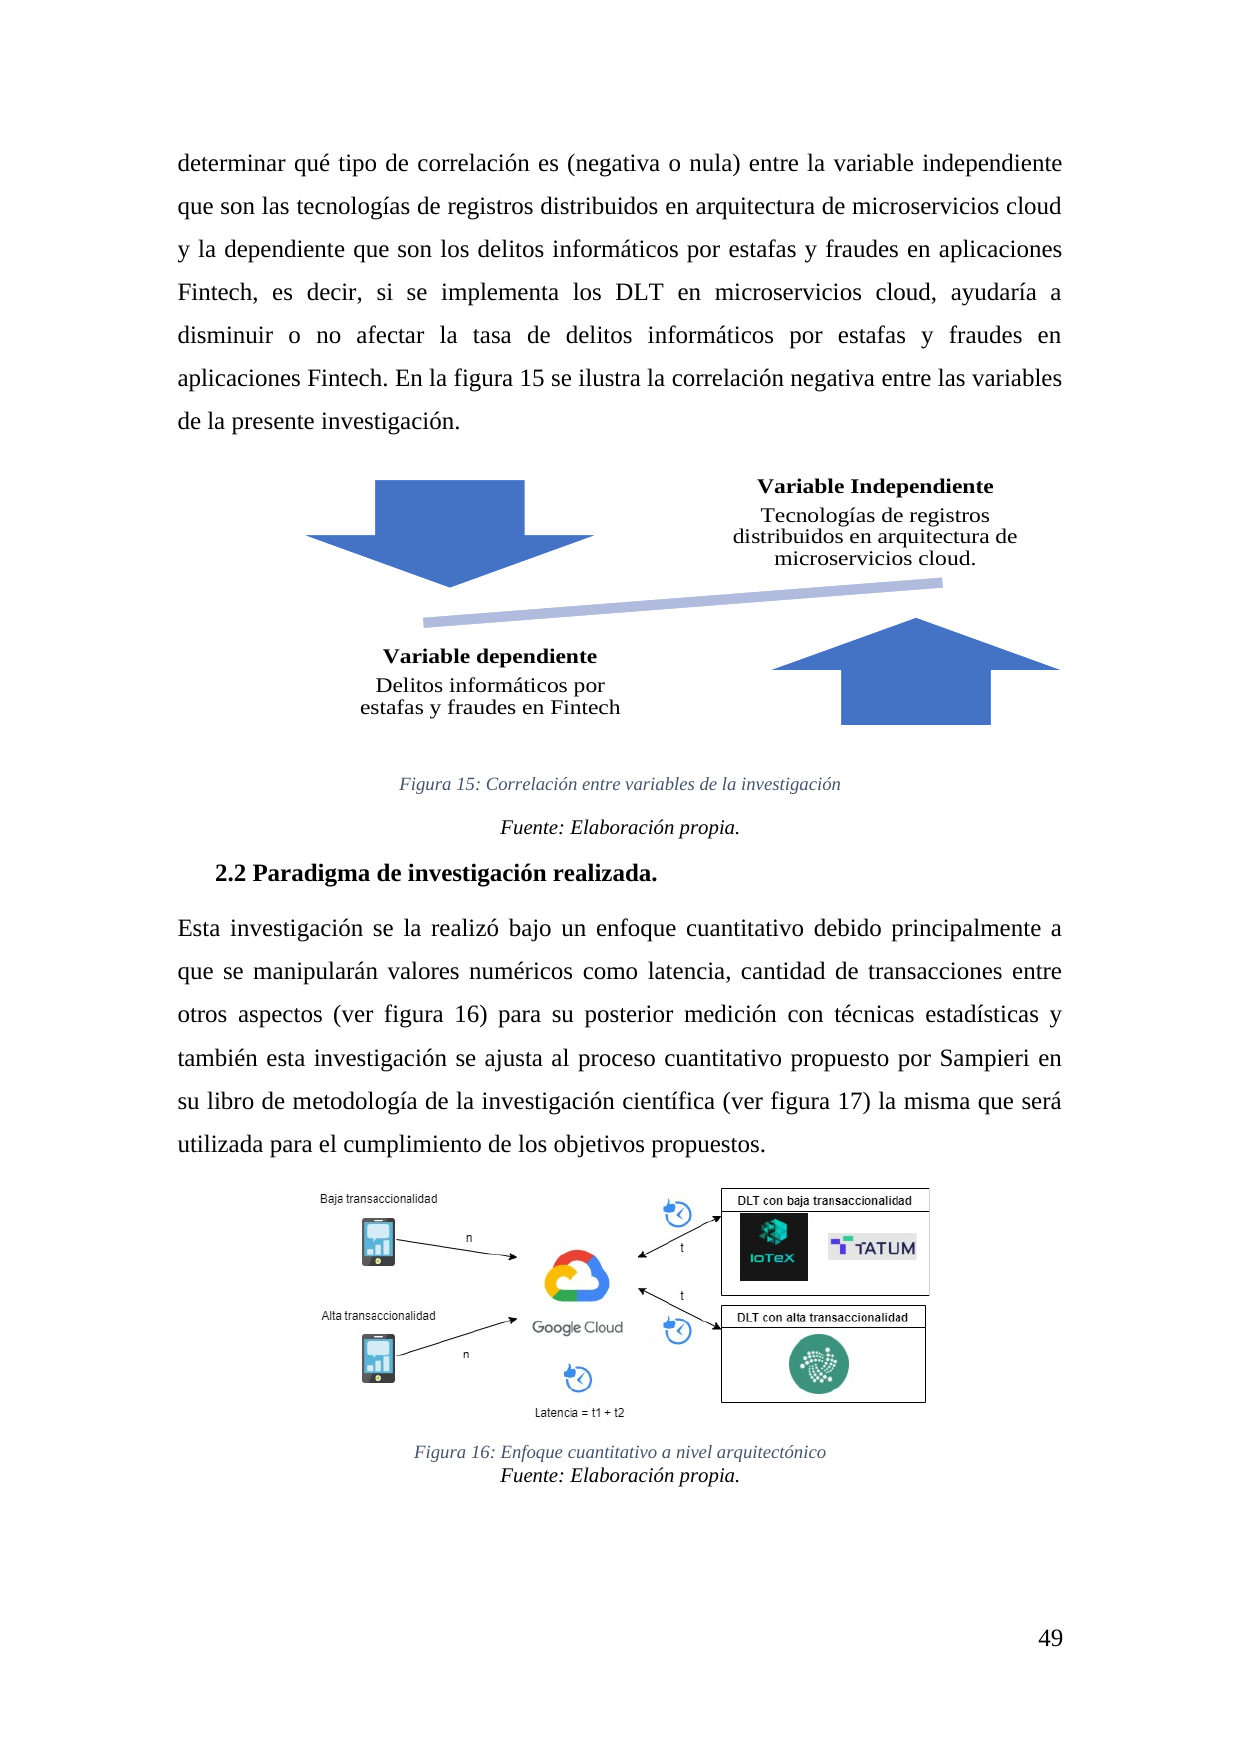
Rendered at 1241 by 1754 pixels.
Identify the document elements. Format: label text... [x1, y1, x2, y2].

text Figura : Enfoque cuantitativo a nivel arquitectónico [177, 1441, 1063, 1463]
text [177, 148, 1063, 435]
text Figura : Correlación entre variables de la investigación [177, 773, 1063, 794]
text Fuente: Elaboración propia. [177, 815, 1063, 839]
list Paradigma de investigación realizada. [215, 858, 1063, 886]
text Fuente: Elaboración propia. [177, 1463, 1063, 1487]
picture [310, 1188, 930, 1422]
text Esta investigación se la realizó bajo un enfoque cuantitativo debido principalmente a que se manipularán valores numéricos como latencia, cantidad de transacciones entre otros aspectos (ver figura 16) para su posterior medición con técnicas estadísticas y también esta investigación se ajusta al proceso cuantitativo propuesto por Sampieri en su libro de metodología de la investigación científica (ver figura 17) la misma que será utilizada para el cumplimiento de los objetivos propuestos. [177, 913, 1063, 1158]
